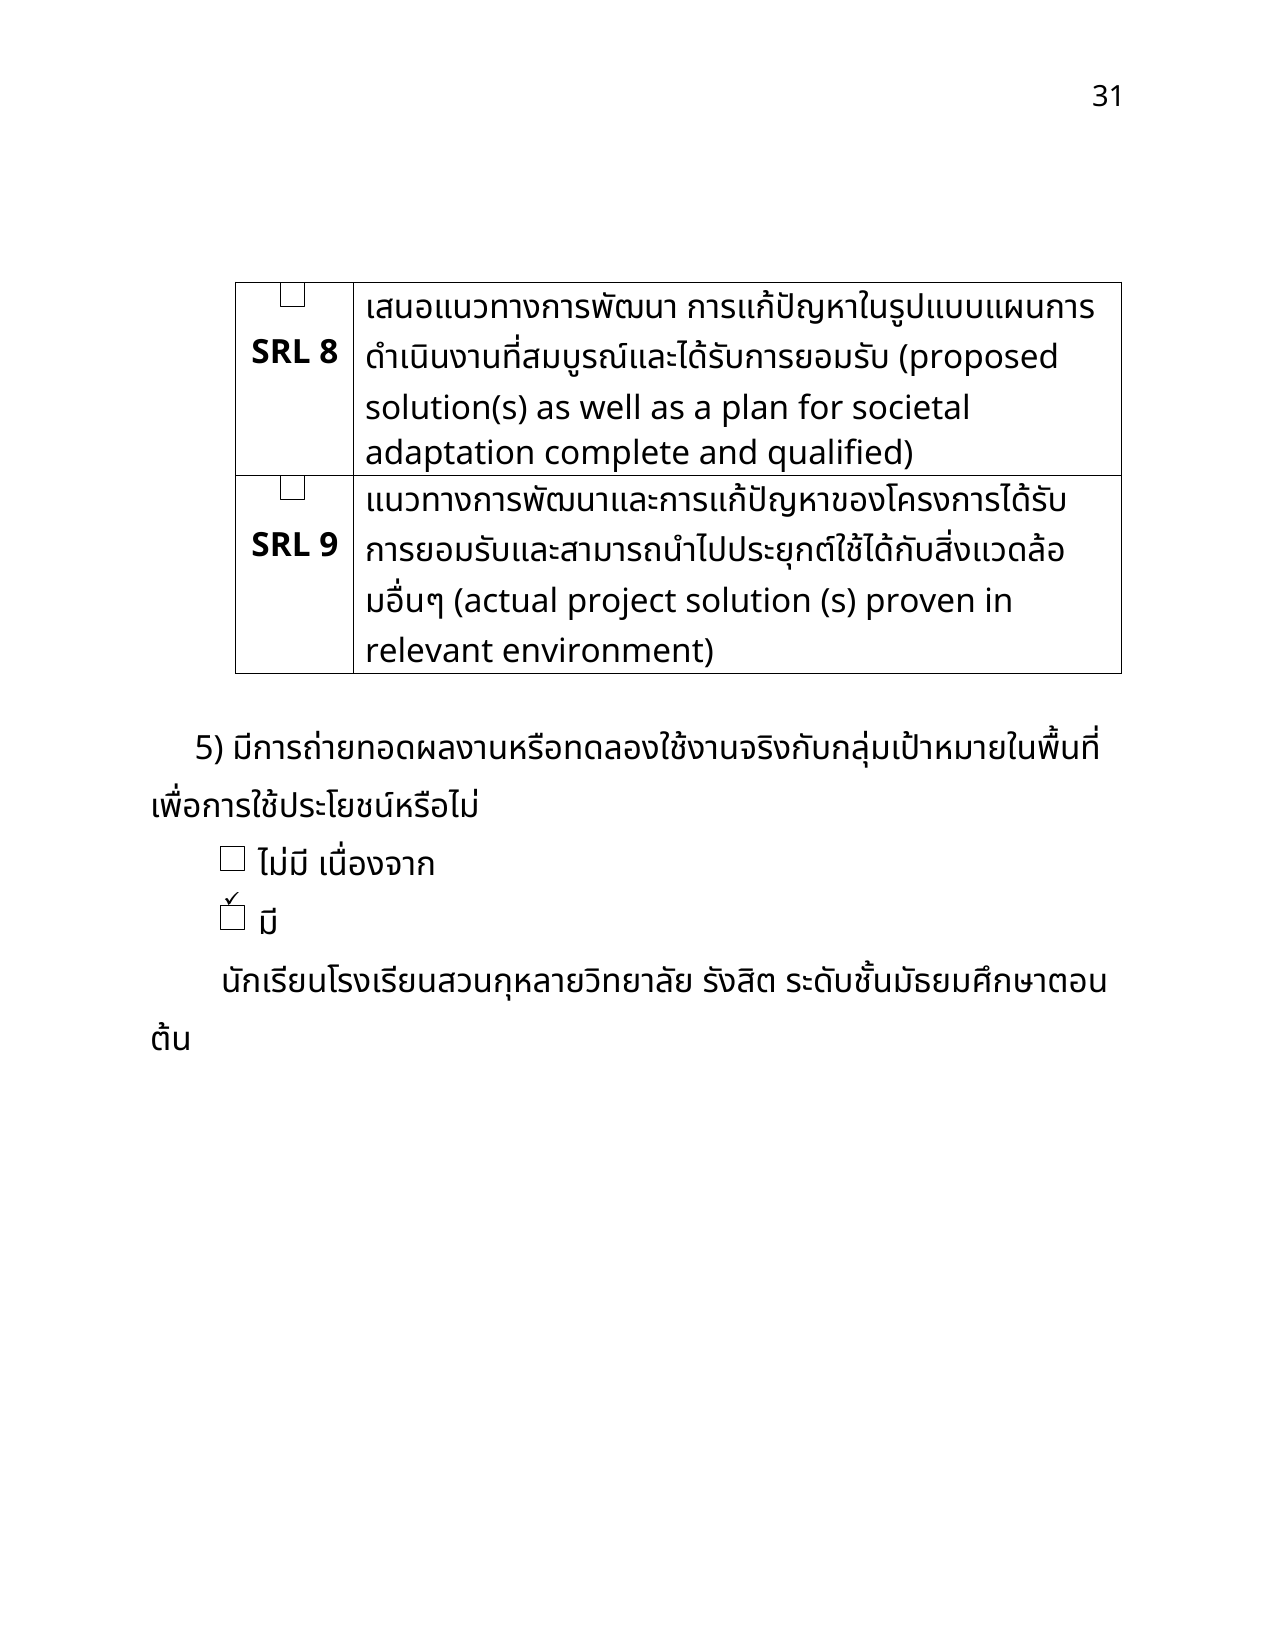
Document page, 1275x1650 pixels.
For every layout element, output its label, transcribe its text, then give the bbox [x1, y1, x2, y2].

table_header SRL 8 [236, 283, 353, 474]
table_header เสนอแนวทางการพัฒนา การแก้ปัญหาในรูปแบบแผนการดำเนินงานที่สมบูรณ์และได้รับการยอมรับ (proposed solution(s) as well as a plan for societal adaptation complete and qualified) [354, 283, 1121, 474]
text ไม่มี เนื่องจาก [150, 839, 1125, 891]
text นักเรียนโรงเรียนสวนกุหลายวิทยาลัย รังสิต ระดับชั้นมัธยมศึกษาตอนต้น [150, 957, 1125, 1065]
text มี [150, 899, 1125, 949]
text 5) มีการถ่ายทอดผลงานหรือทดลองใช้งานจริงกับกลุ่มเป้าหมายในพื้นที่เพื่อการใช้ประโยชน์หรือไม่ [150, 723, 1125, 832]
table_cell SRL 9 [236, 476, 353, 672]
table_cell แนวทางการพัฒนาและการแก้ปัญหาของโครงการได้รับการยอมรับและสามารถนำไปประยุกต์ใช้ได้กับสิ่งแวดล้อมอื่นๆ (actual project solution (s) proven in relevant environment) [354, 476, 1121, 672]
